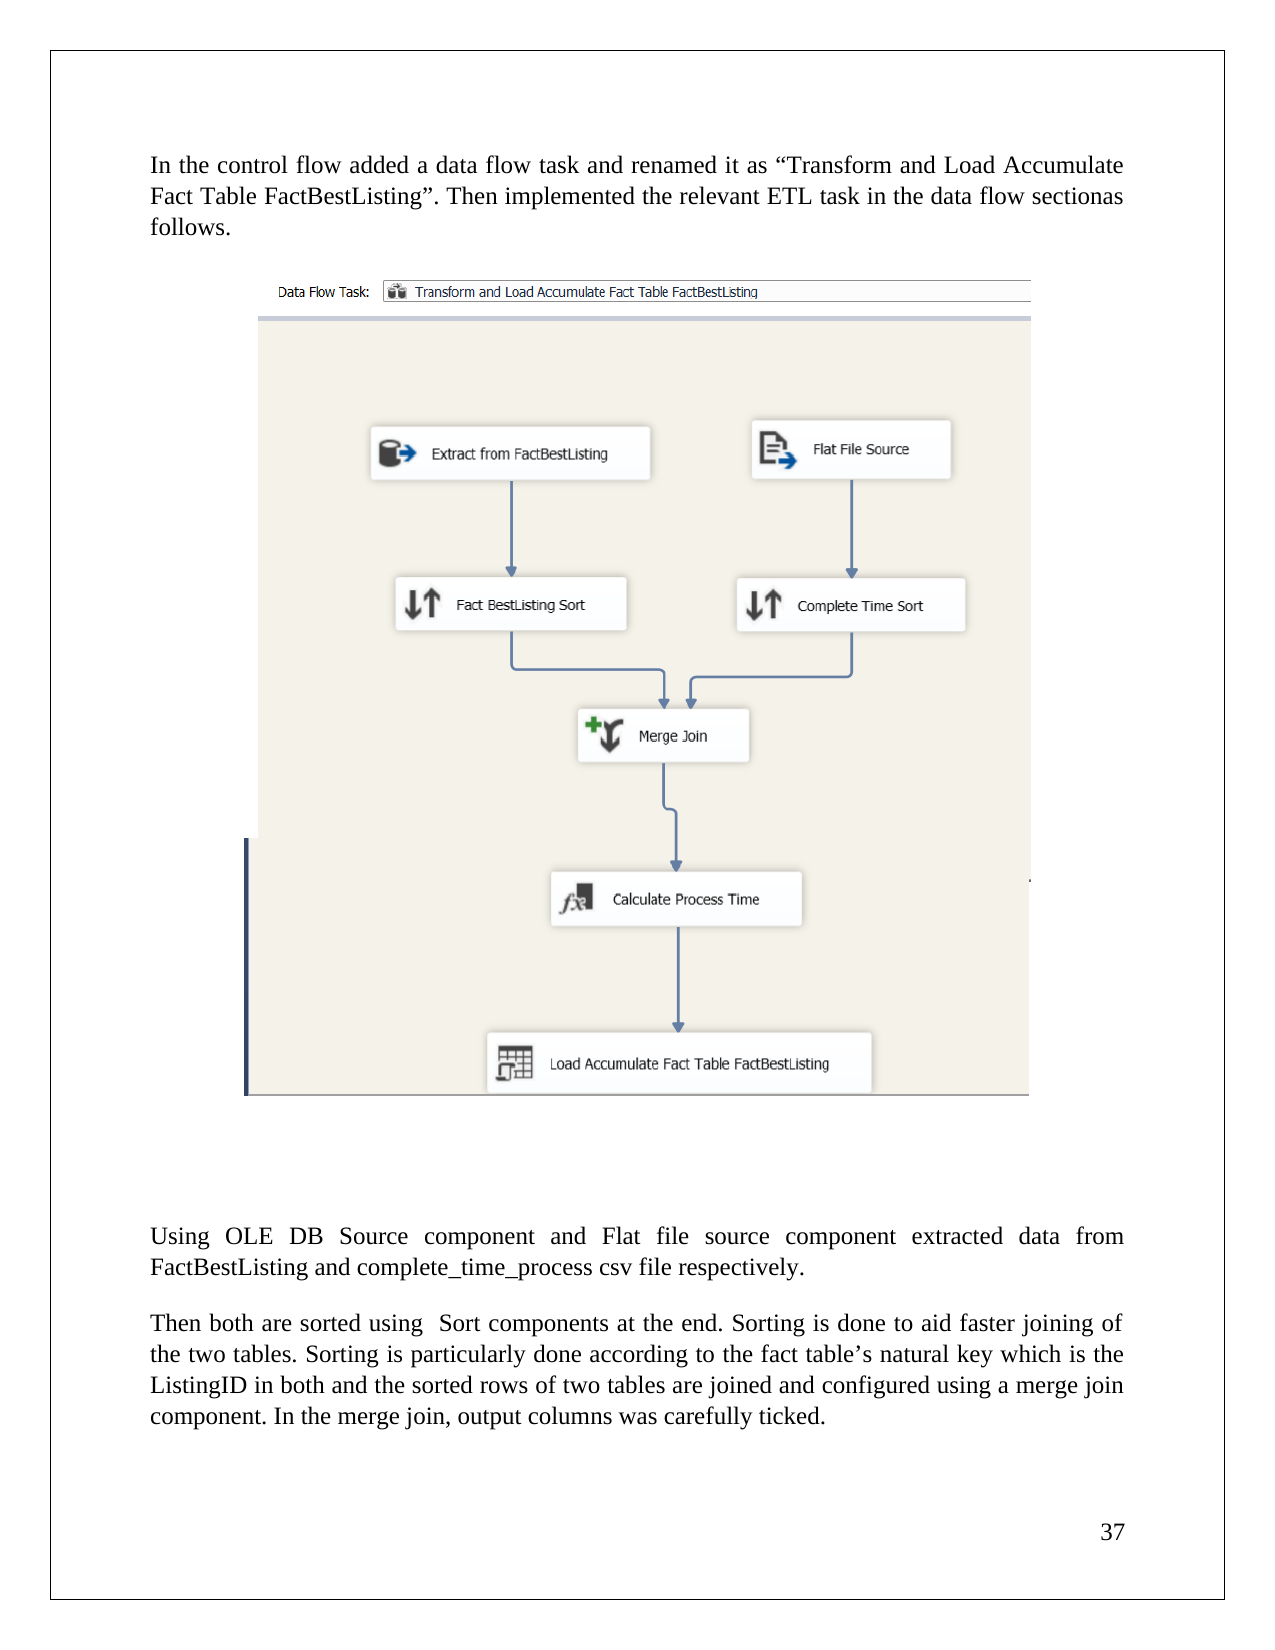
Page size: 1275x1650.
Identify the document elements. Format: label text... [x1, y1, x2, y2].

text In the control flow added a data flow task and renamed it as “Transform and Load Accumulate Fact Table FactBestListing”. Then implemented the relevant ETL task in the data flow sectionas follows. [150, 150, 1125, 241]
picture [244, 268, 1031, 1096]
text Using OLE DB Source component and Flat file source component extracted data from FactBestListing and complete_time_process csv file respectively. [150, 1221, 1125, 1281]
text Then both are sorted using Sort components at the end. Sorting is done to aid faster joining of the two tables. Sorting is particularly done according to the fact table’s natural key which is the ListingID in both and the sorted rows of two tables are joined and configured using a merge join component. In the merge join, output columns was carefully ticked. [150, 1308, 1125, 1430]
